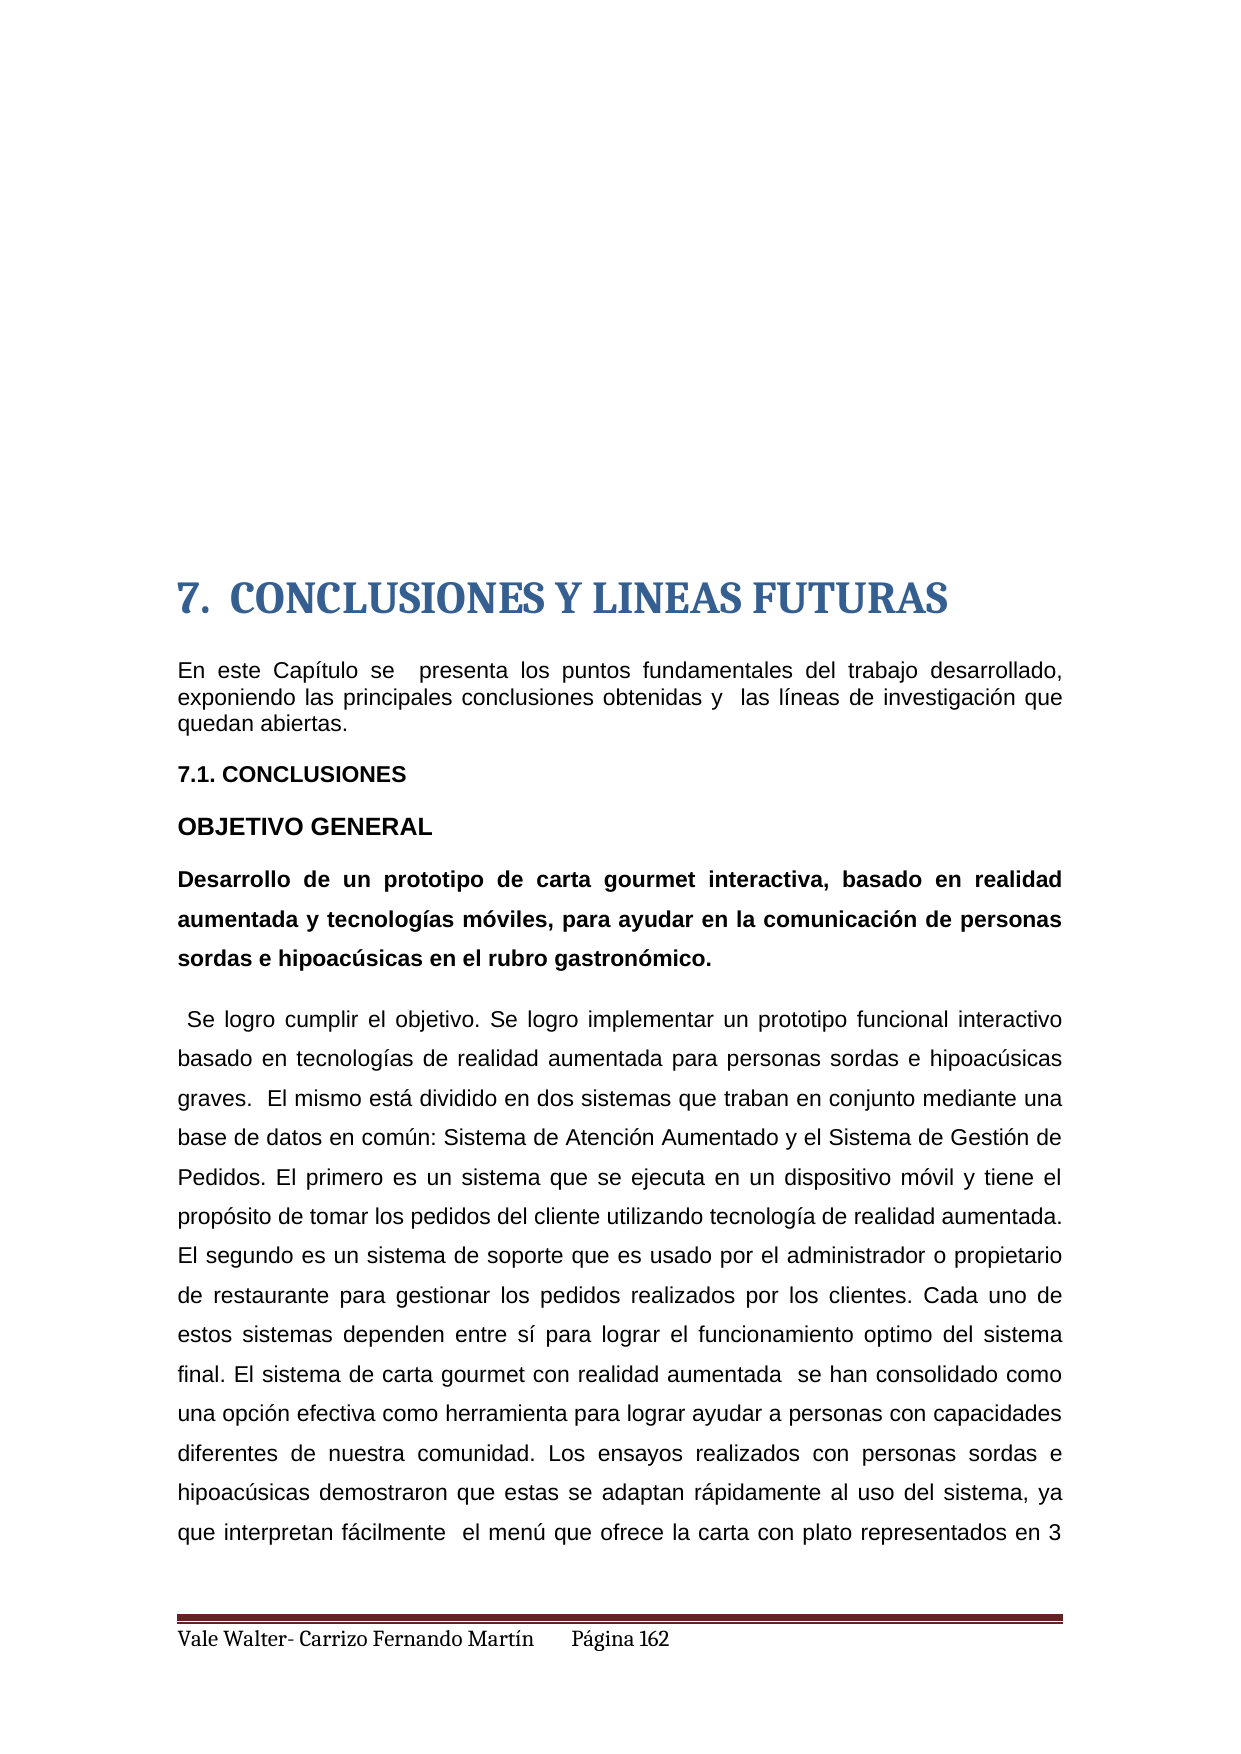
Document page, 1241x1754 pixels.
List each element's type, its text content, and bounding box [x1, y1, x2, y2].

text 7. CONCLUSIONES Y LINEAS FUTURAS [177, 572, 1063, 624]
text Desarrollo de un prototipo de carta gourmet interactiva, basado en realidad aumentada y tecnologías móviles, para ayudar en la comunicación de personas sordas e hipoacúsicas en el rubro gastronómico. [177, 866, 1063, 972]
text En este Capítulo se presenta los puntos fundamentales del trabajo desarrollado, exponiendo las principales conclusiones obtenidas y las líneas de investigación que quedan abiertas. [177, 657, 1063, 736]
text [177, 1006, 1063, 1545]
text 7.1. CONCLUSIONES [177, 761, 1063, 788]
text OBJETIVO GENERAL [177, 812, 1063, 841]
